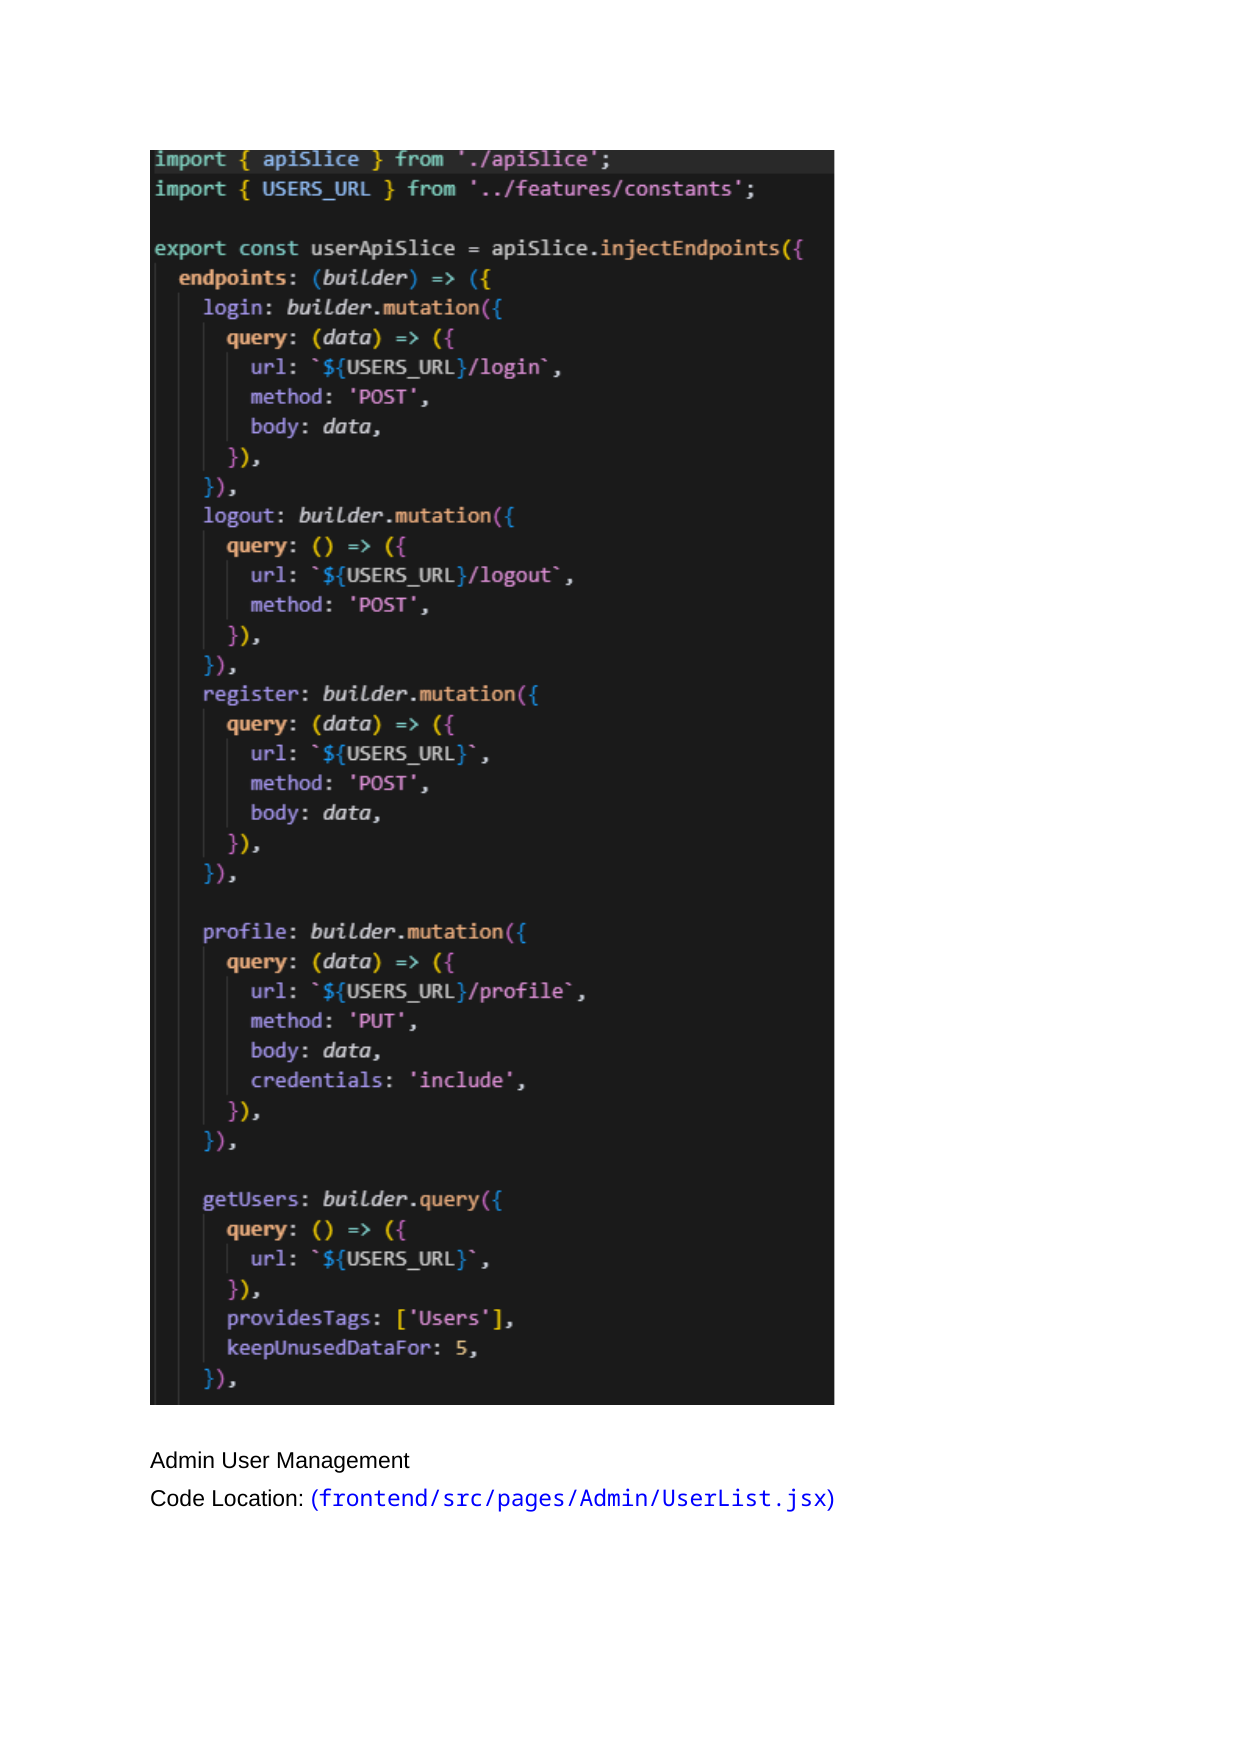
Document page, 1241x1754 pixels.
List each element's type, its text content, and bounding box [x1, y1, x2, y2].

text Code Location: (frontend/src/pages/Admin/UserList.jsx) [150, 1481, 1090, 1513]
text Admin User Management [150, 1447, 1090, 1473]
picture [150, 150, 835, 1405]
